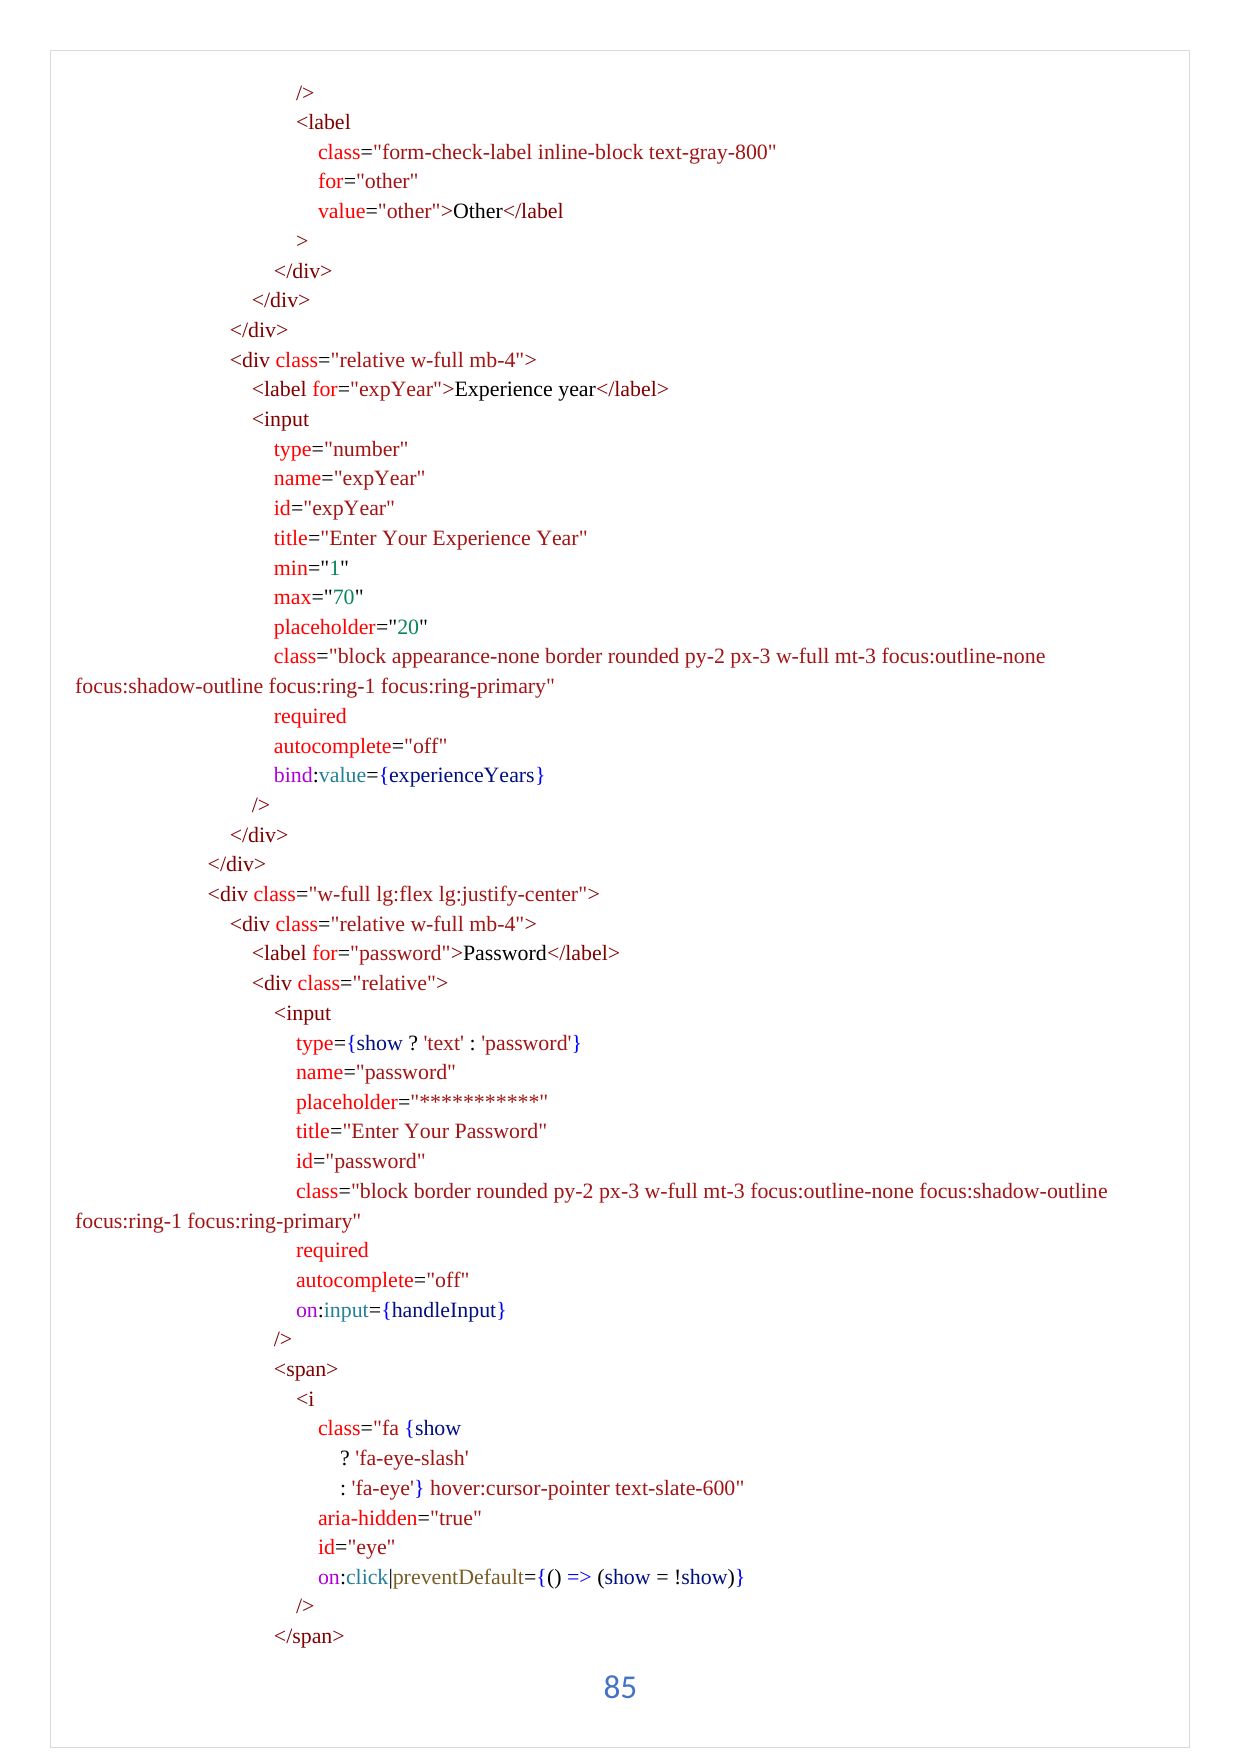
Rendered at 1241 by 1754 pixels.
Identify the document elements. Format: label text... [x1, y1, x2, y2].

text class="fa {show [75, 1411, 1165, 1441]
text placeholder="***********" [75, 1084, 1165, 1114]
text <div class="relative w-full mb-4"> [75, 342, 1165, 372]
text title="Enter Your Experience Year" [75, 520, 1165, 550]
text title="Enter Your Password" [75, 1114, 1165, 1144]
text bind:value={experienceYears} [75, 758, 1165, 787]
text max="70" [75, 580, 1165, 609]
text min="1" [75, 550, 1165, 580]
text on:click|preventDefault={() => (show = !show)} [75, 1559, 1165, 1589]
text </div> [75, 253, 1165, 283]
text name="password" [75, 1055, 1165, 1084]
text /> [75, 1589, 1165, 1619]
text aria-hidden="true" [75, 1500, 1165, 1530]
text : 'fa-eye'} hover:cursor-pointer text-slate-600" [75, 1470, 1165, 1500]
text > [75, 223, 1165, 253]
text </div> [75, 312, 1165, 342]
text type={show ? 'text' : 'password'} [75, 1025, 1165, 1055]
text <label for="expYear">Experience year</label> [75, 372, 1165, 402]
text required [75, 1233, 1165, 1262]
text class="form-check-label inline-block text-gray-800" [75, 134, 1165, 164]
text </span> [75, 1619, 1165, 1648]
text class="block border rounded py-2 px-3 w-full mt-3 focus:outline-none focus:shadow-outline focus:ring-1 focus:ring-primary" [75, 1173, 1165, 1233]
text <div class="relative"> [75, 966, 1165, 995]
text <input [75, 402, 1165, 431]
text /> [75, 787, 1165, 817]
text for="other" [75, 164, 1165, 194]
text <label for="password">Password</label> [75, 936, 1165, 966]
text value="other">Other</label [75, 194, 1165, 223]
text /> [75, 75, 1165, 105]
text id="expYear" [75, 491, 1165, 520]
text /> [75, 1322, 1165, 1352]
text class="block appearance-none border rounded py-2 px-3 w-full mt-3 focus:outline-none focus:shadow-outline focus:ring-1 focus:ring-primary" [75, 639, 1165, 698]
text </div> [75, 283, 1165, 312]
text on:input={handleInput} [75, 1292, 1165, 1322]
text required [75, 698, 1165, 728]
text autocomplete="off" [75, 728, 1165, 758]
text </div> [75, 817, 1165, 847]
text <input [75, 995, 1165, 1025]
text type="number" [75, 431, 1165, 461]
text id="password" [75, 1144, 1165, 1173]
text ? 'fa-eye-slash' [75, 1441, 1165, 1470]
text </div> [75, 847, 1165, 877]
text <div class="relative w-full mb-4"> [75, 906, 1165, 936]
text autocomplete="off" [75, 1262, 1165, 1292]
text placeholder="20" [75, 609, 1165, 639]
text <label [75, 105, 1165, 134]
text name="expYear" [75, 461, 1165, 491]
text <span> [75, 1352, 1165, 1381]
text <i [75, 1381, 1165, 1411]
text <div class="w-full lg:flex lg:justify-center"> [75, 877, 1165, 906]
text id="eye" [75, 1530, 1165, 1559]
